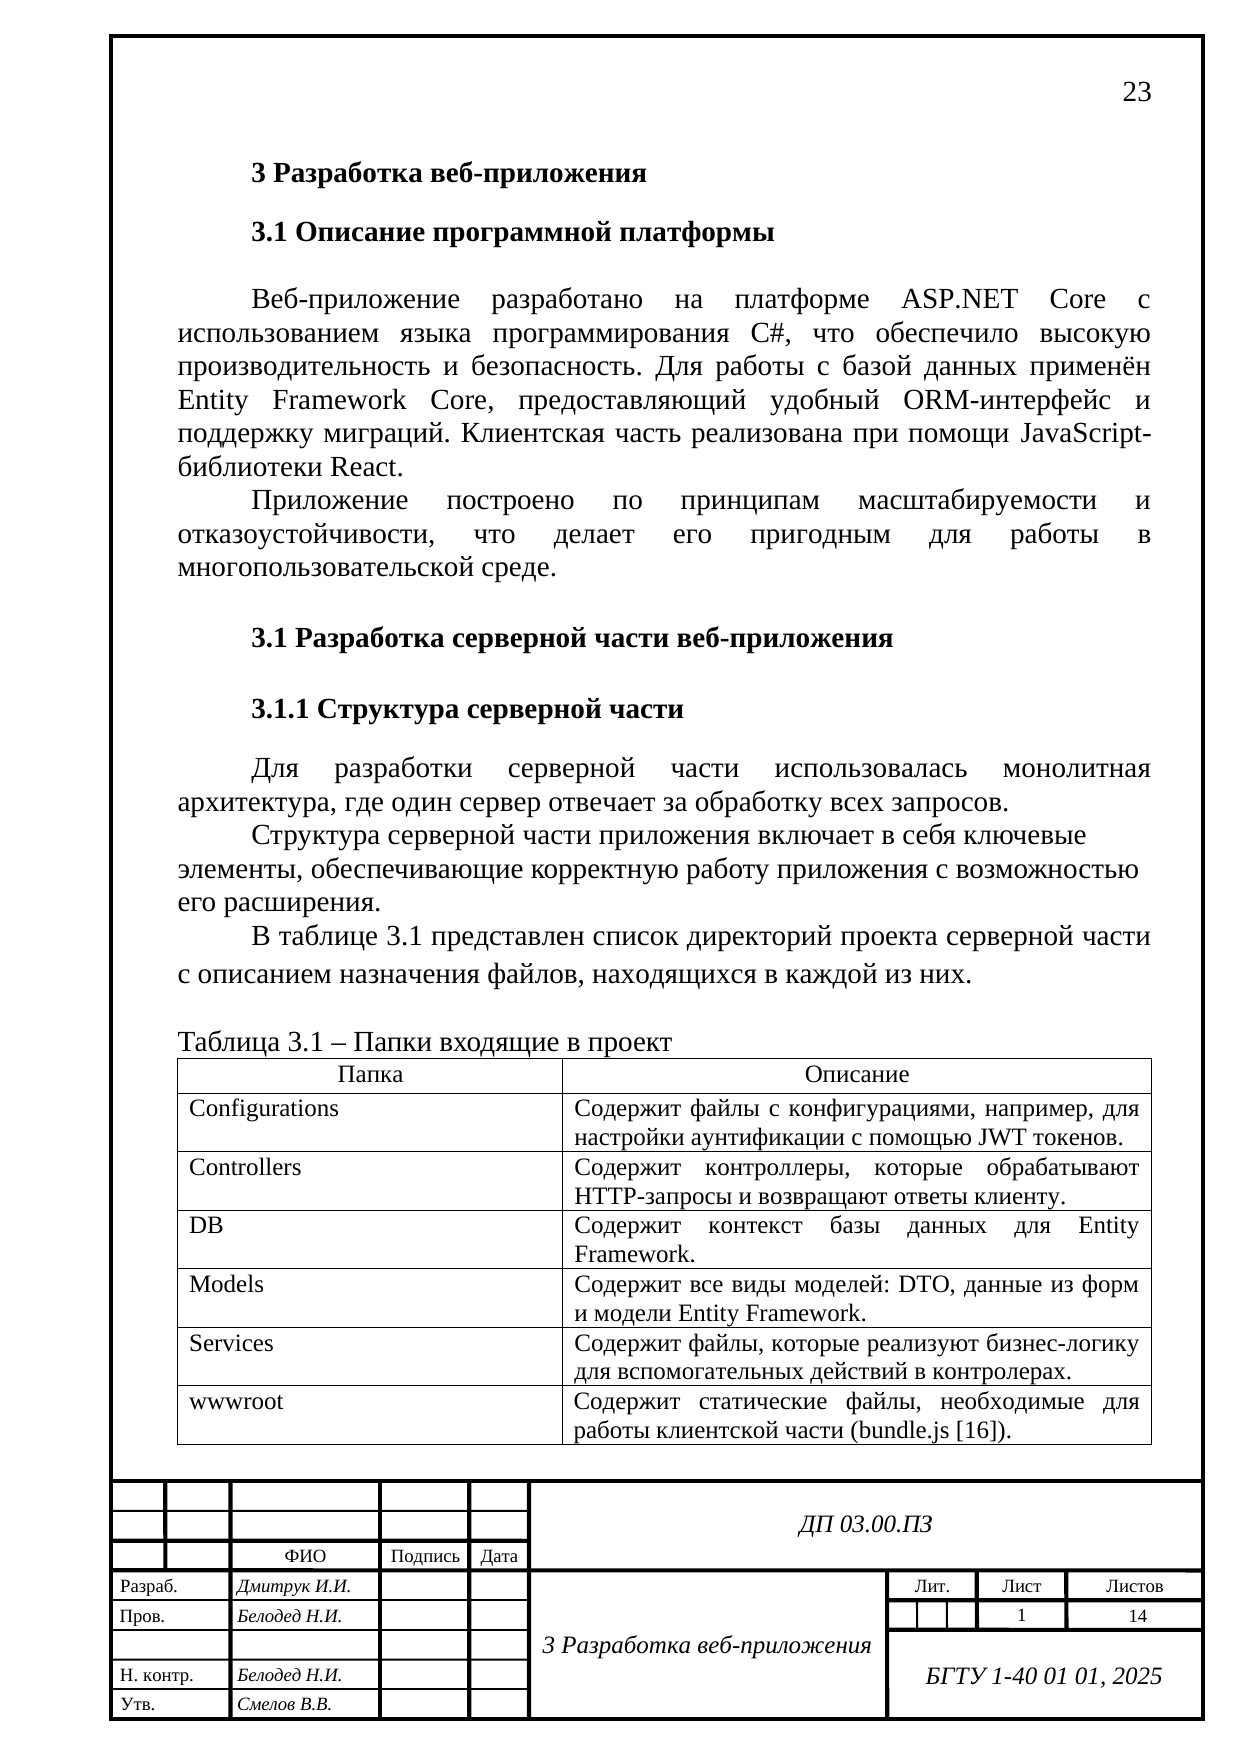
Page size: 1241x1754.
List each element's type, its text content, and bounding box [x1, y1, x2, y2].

text Структура серверной части приложения включает в себя ключевые элементы, обеспечивающие корректную работу приложения с возможностью его расширения. [177, 817, 1152, 918]
text Таблица 3.1 – Папки входящие в проект [177, 1024, 1152, 1058]
text Веб-приложение разработано на платформе ASP.NET Core с использованием языка программирования C#, что обеспечило высокую производительность и безопасность. Для работы с базой данных применён Entity Framework Core, предоставляющий удобный ORM-интерфейс и поддержку миграций. Клиентская часть реализована при помощи JavaScript-библиотеки React. [177, 281, 1152, 482]
text В таблице 3.1 представлен список директорий проекта серверной части с описанием назначения файлов, находящихся в каждой из них. [177, 918, 1152, 990]
text Для разработки серверной части использовалась монолитная архитектура, где один сервер отвечает за обработку всех запросов. [177, 750, 1152, 817]
table_cell Configurations [178, 1094, 562, 1151]
table_cell wwwroot [178, 1386, 562, 1444]
table_cell Содержит файлы, которые реализуют бизнес-логику для вспомогательных действий в контролерах. [563, 1328, 1151, 1385]
text 3.1 Описание программной платформы [177, 214, 1152, 248]
table_cell Содержит файлы с конфигурациями, например, для настройки аунтификации с помощью JWT токенов. [563, 1094, 1151, 1151]
table_cell DB [178, 1211, 562, 1268]
table_cell Содержит статические файлы, необходимые для работы клиентской части (bundle.js [16]). [563, 1386, 1151, 1444]
text Разработка серверной части веб-приложения [251, 621, 1152, 654]
table_cell Models [178, 1269, 562, 1327]
table_cell Содержит контекст базы данных для Entity Framework. [563, 1211, 1151, 1268]
table_cell Содержит контроллеры, которые обрабатывают HTTP-запросы и возвращают ответы клиенту. [563, 1152, 1151, 1209]
table_header Описание [563, 1059, 1151, 1092]
table_cell Содержит все виды моделей: DTO, данные из форм и модели Entity Framework. [563, 1269, 1151, 1327]
table_cell Controllers [178, 1152, 562, 1209]
text Разработка веб-приложения [177, 156, 1152, 189]
table_header Папка [178, 1059, 562, 1092]
text Приложение построено по принципам масштабируемости и отказоустойчивости, что делает его пригодным для работы в многопользовательской среде. [177, 482, 1152, 583]
text Структура серверной части [251, 692, 1152, 725]
table_cell Services [178, 1328, 562, 1385]
